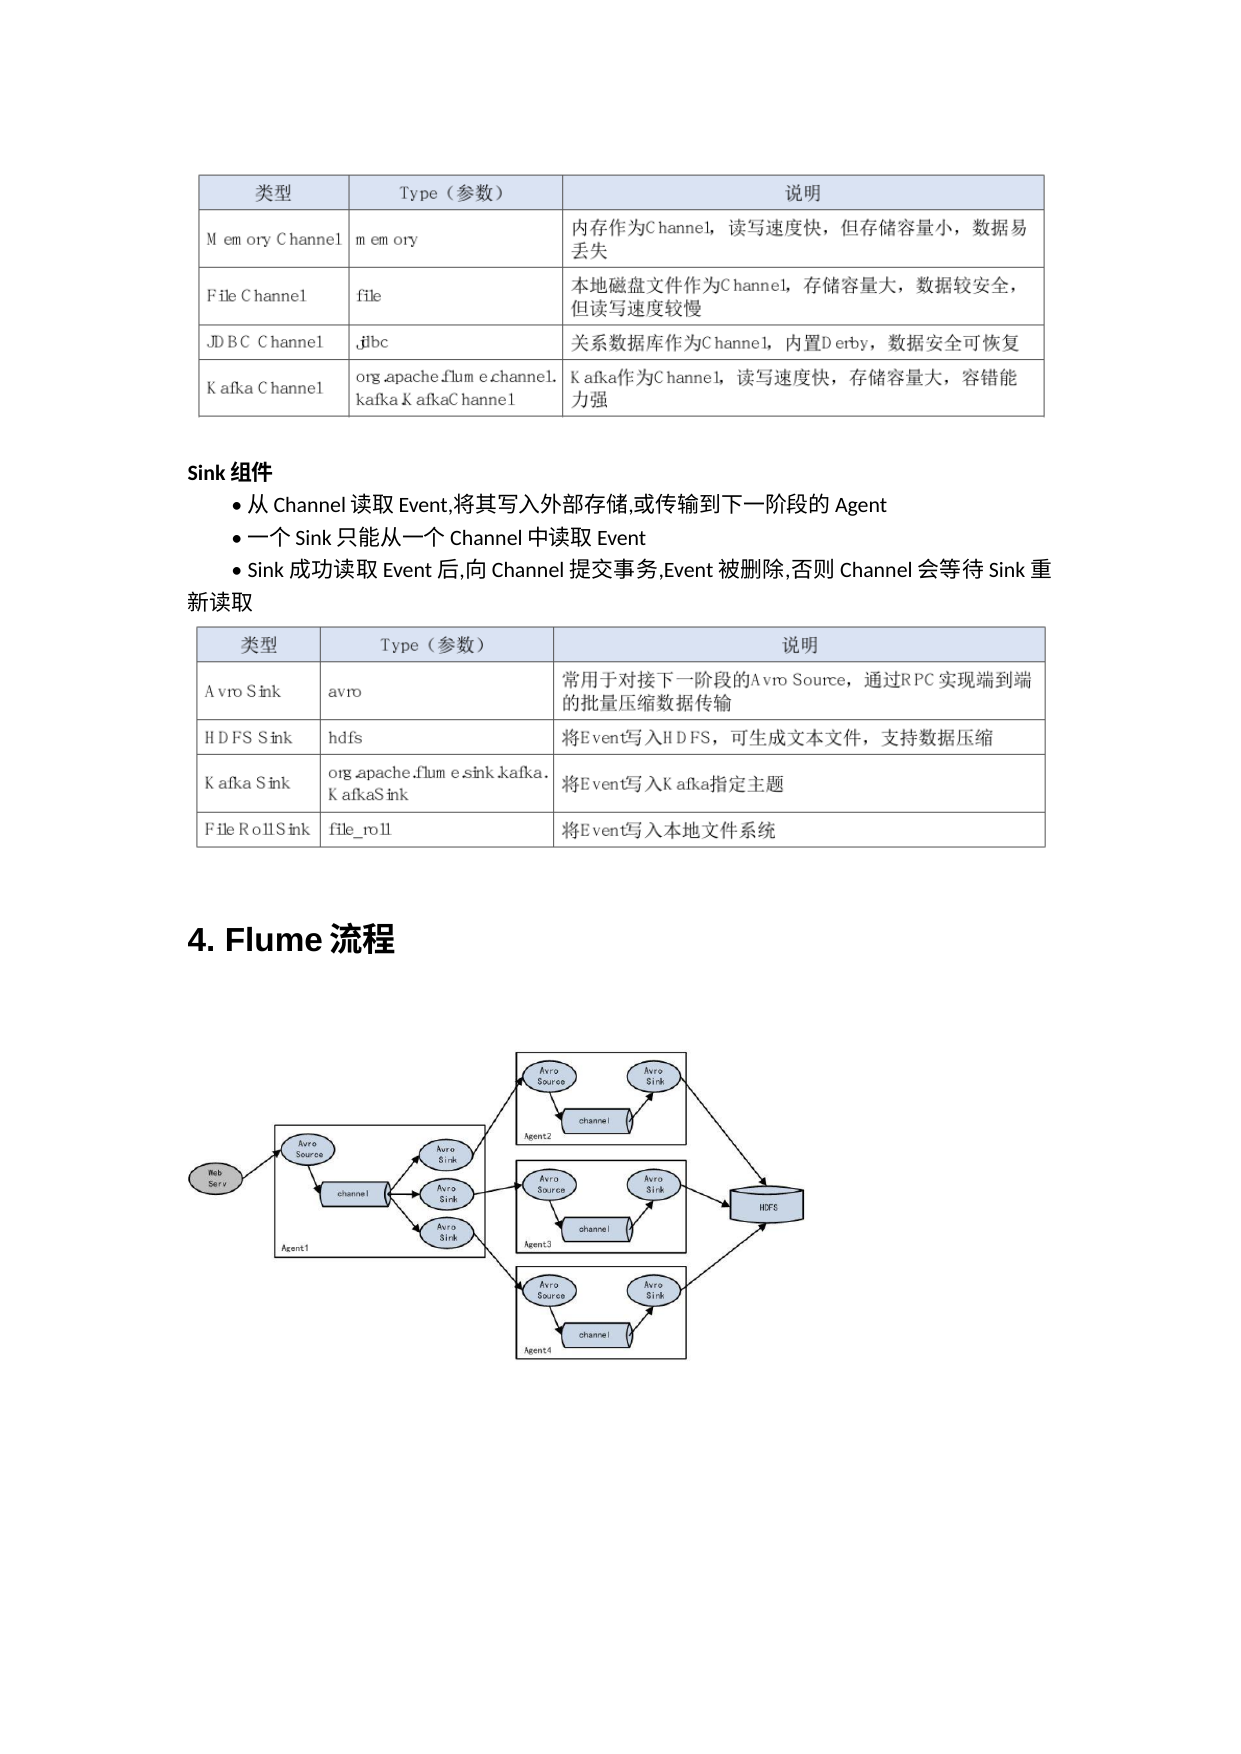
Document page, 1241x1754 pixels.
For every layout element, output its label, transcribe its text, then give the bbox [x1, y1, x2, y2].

list • 一个Sink只能从一个Channel中读取Event [187, 519, 1053, 552]
picture [187, 617, 1052, 856]
list • Sink成功读取Event后,向Channel提交事务,Event被删除,否则Channel会等待Sink重新读取 [187, 552, 1053, 617]
picture [187, 162, 1053, 424]
subtitle Flume流程 [187, 904, 1053, 969]
list • 从Channel读取Event,将其写入外部存储,或传输到下一阶段的Agent [187, 487, 1053, 519]
picture [187, 1030, 809, 1362]
list Sink组件 [187, 454, 1053, 487]
